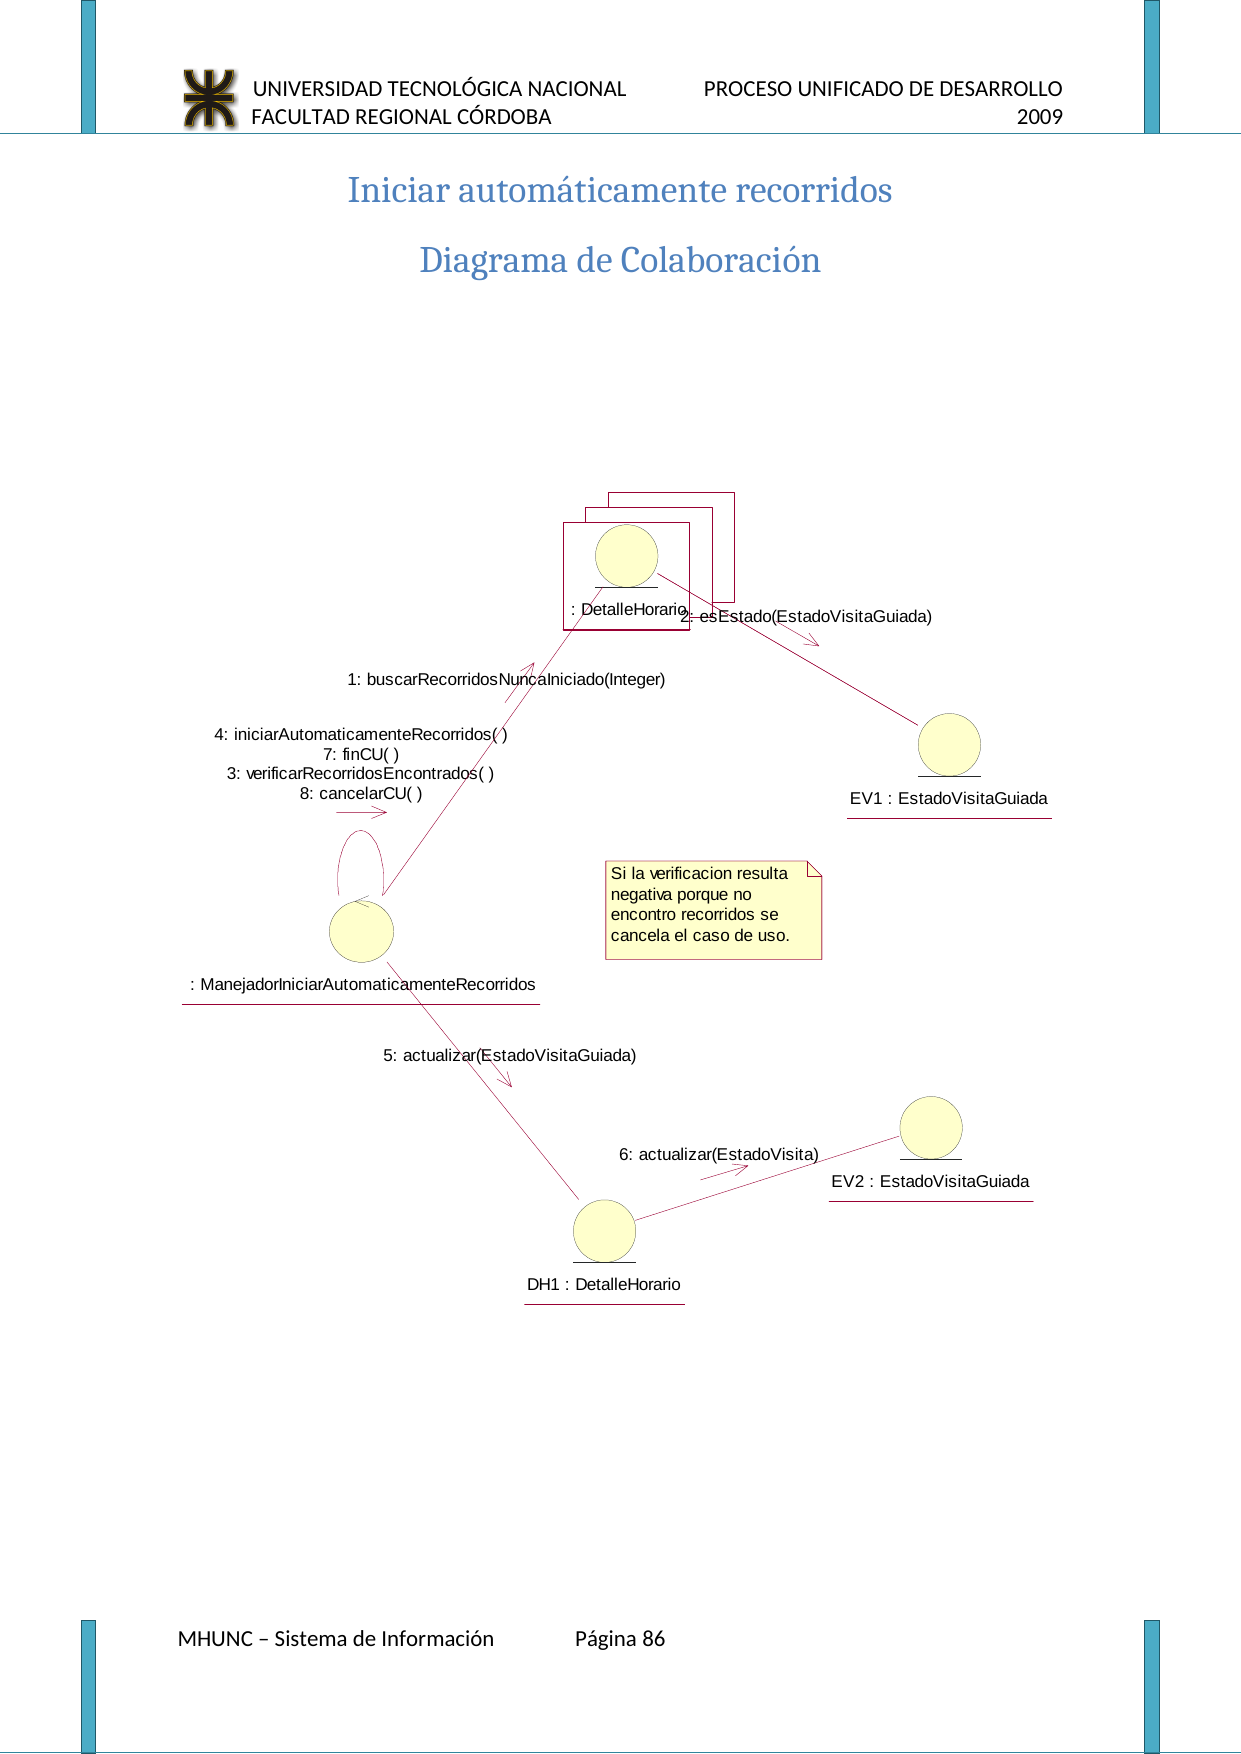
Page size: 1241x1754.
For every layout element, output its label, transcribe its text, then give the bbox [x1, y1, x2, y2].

subtitle Iniciar automáticamente recorridos [177, 168, 1063, 212]
picture [182, 68, 239, 132]
subtitle Diagrama de Colaboración [177, 239, 1063, 282]
